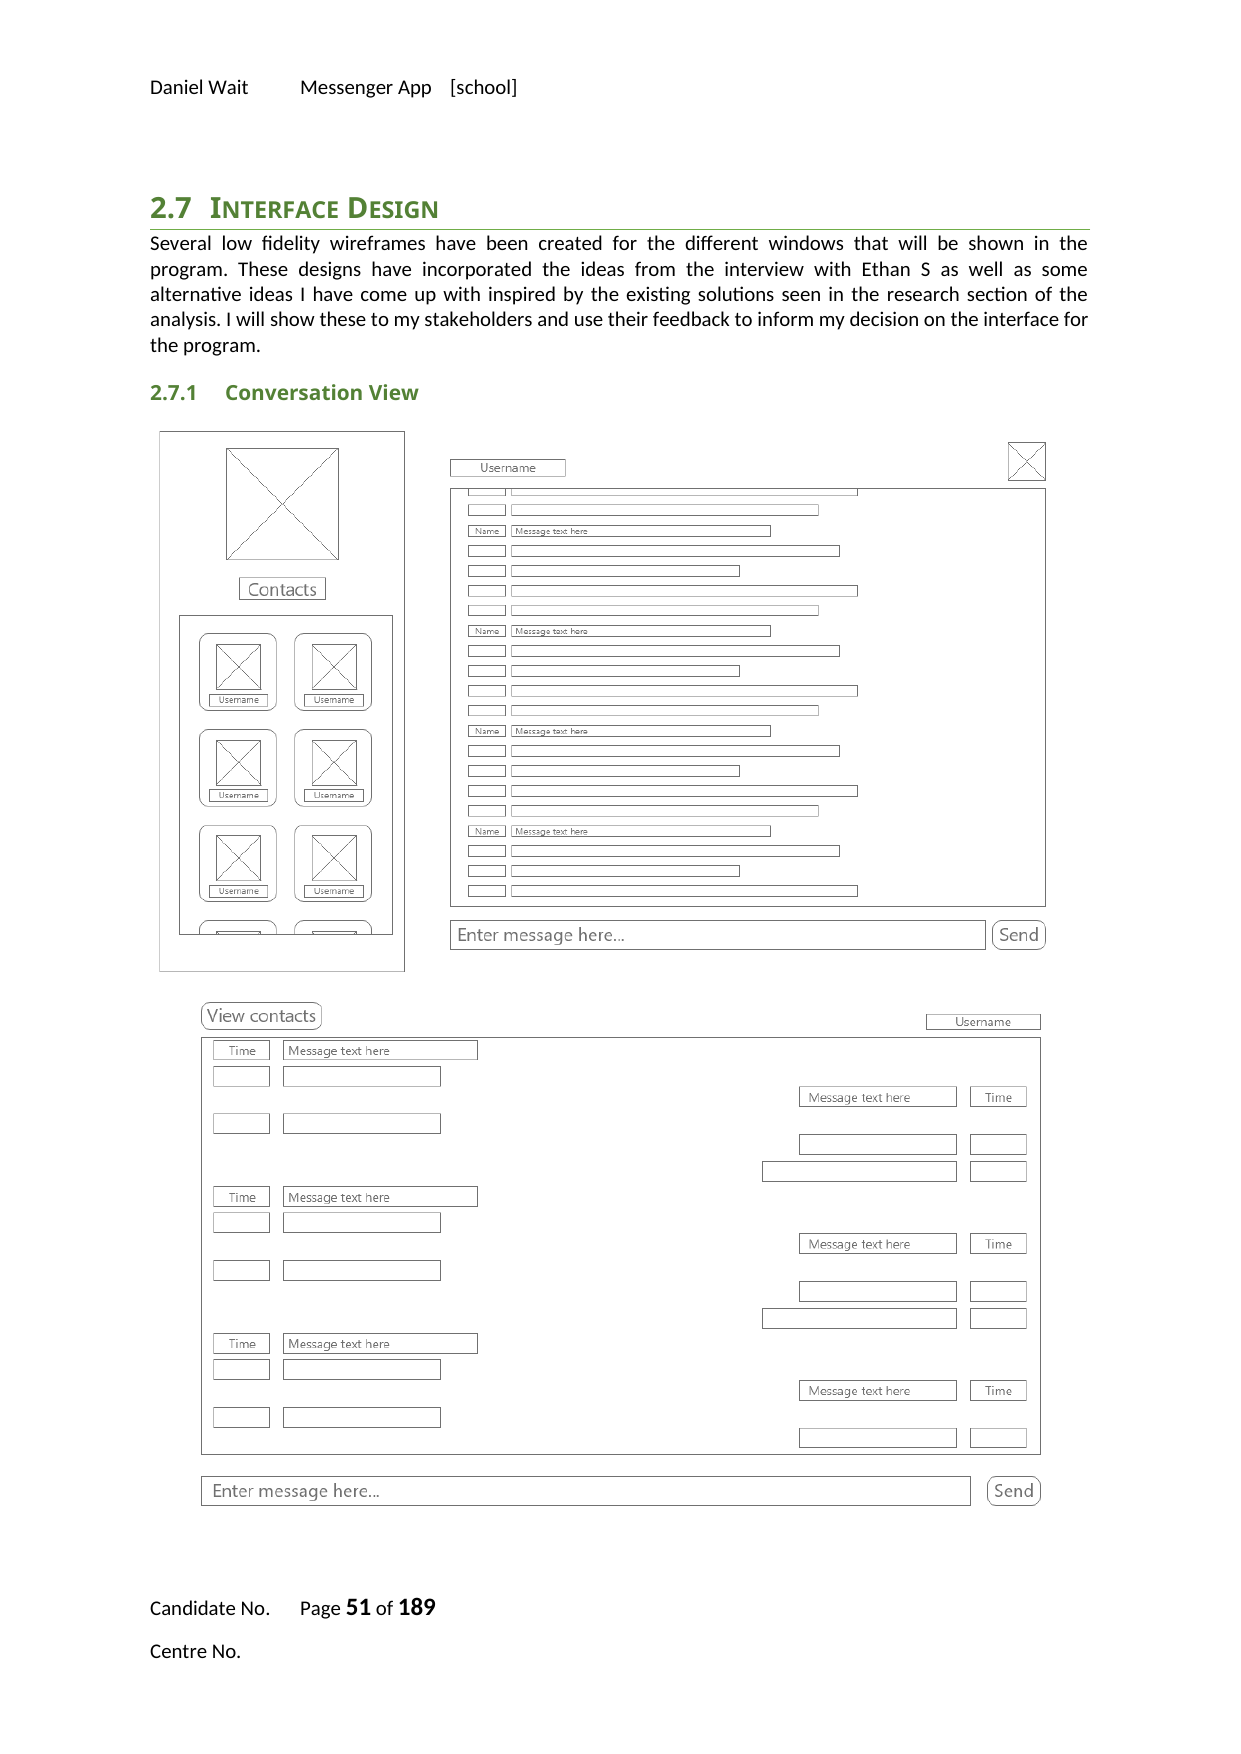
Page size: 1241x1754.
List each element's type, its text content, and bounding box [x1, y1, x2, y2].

picture [159, 431, 1081, 972]
subtitle Interface Design [150, 187, 1090, 229]
picture [159, 988, 1081, 1528]
subtitle Conversation View [150, 378, 1090, 407]
text Several low fidelity wireframes have been created for the different windows that will be shown in the program. These designs have incorporated the ideas from the interview with Ethan S as well as some alternative ideas I have come up with inspired by the existing solutions seen in the research section of the analysis. I will show these to my stakeholders and use their feedback to inform my decision on the interface for the program. [150, 230, 1090, 357]
